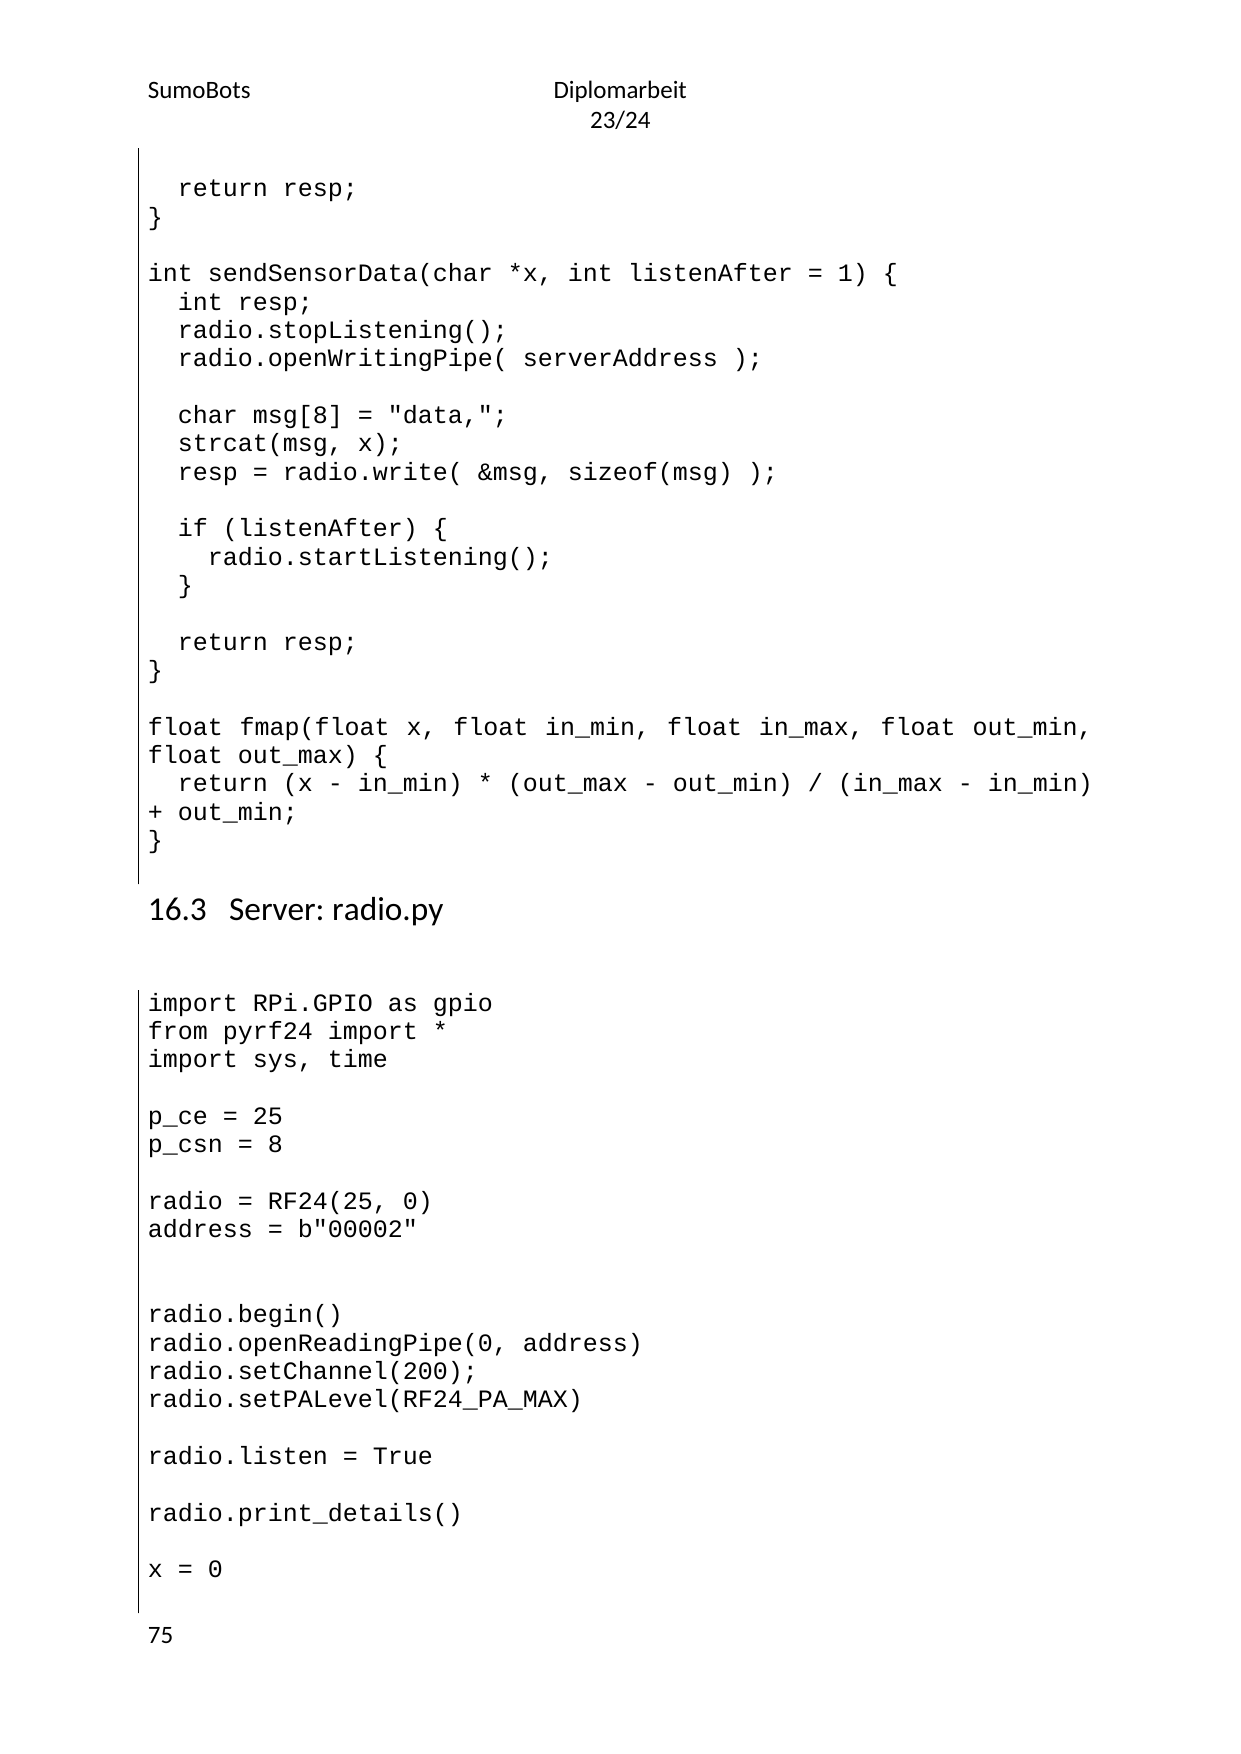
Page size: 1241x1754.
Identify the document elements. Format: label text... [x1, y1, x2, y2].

text } [148, 828, 1093, 856]
text int resp; [148, 289, 1093, 318]
text return (x - in_min) * (out_max - out_min) / (in_max - in_min) + out_min; [148, 771, 1093, 828]
text radio.setPALevel(RF24_PA_MAX) [148, 1387, 1093, 1415]
text import RPi.GPIO as gpio [148, 990, 1093, 1018]
text int sendSensorData(char *x, int listenAfter = 1) { [148, 261, 1093, 289]
text radio = RF24(25, 0) [148, 1188, 1093, 1217]
text resp = radio.write( &msg, sizeof(msg) ); [148, 459, 1093, 488]
text radio.begin() [148, 1302, 1093, 1330]
text strcat(msg, x); [148, 431, 1093, 459]
text return resp; [148, 629, 1093, 658]
text } [148, 204, 1093, 233]
text from pyrf24 import * [148, 1018, 1093, 1047]
subtitle Server: radio.py [148, 888, 1093, 929]
text char msg[8] = "data,"; [148, 403, 1093, 431]
text } [148, 658, 1093, 686]
text x = 0 [148, 1557, 1093, 1585]
text address = b"00002" [148, 1217, 1093, 1245]
text float fmap(float x, float in_min, float in_max, float out_min, float out_max) { [148, 714, 1093, 771]
text radio.print_details() [148, 1500, 1093, 1528]
text radio.openWritingPipe( serverAddress ); [148, 346, 1093, 374]
text radio.openReadingPipe(0, address) [148, 1330, 1093, 1358]
text p_csn = 8 [148, 1132, 1093, 1160]
text } [148, 573, 1093, 601]
text radio.startListening(); [148, 544, 1093, 573]
text if (listenAfter) { [148, 516, 1093, 544]
text import sys, time [148, 1047, 1093, 1075]
text return resp; [148, 176, 1093, 204]
text radio.setChannel(200); [148, 1358, 1093, 1387]
text p_ce = 25 [148, 1103, 1093, 1132]
text radio.listen = True [148, 1443, 1093, 1472]
text radio.stopListening(); [148, 318, 1093, 346]
